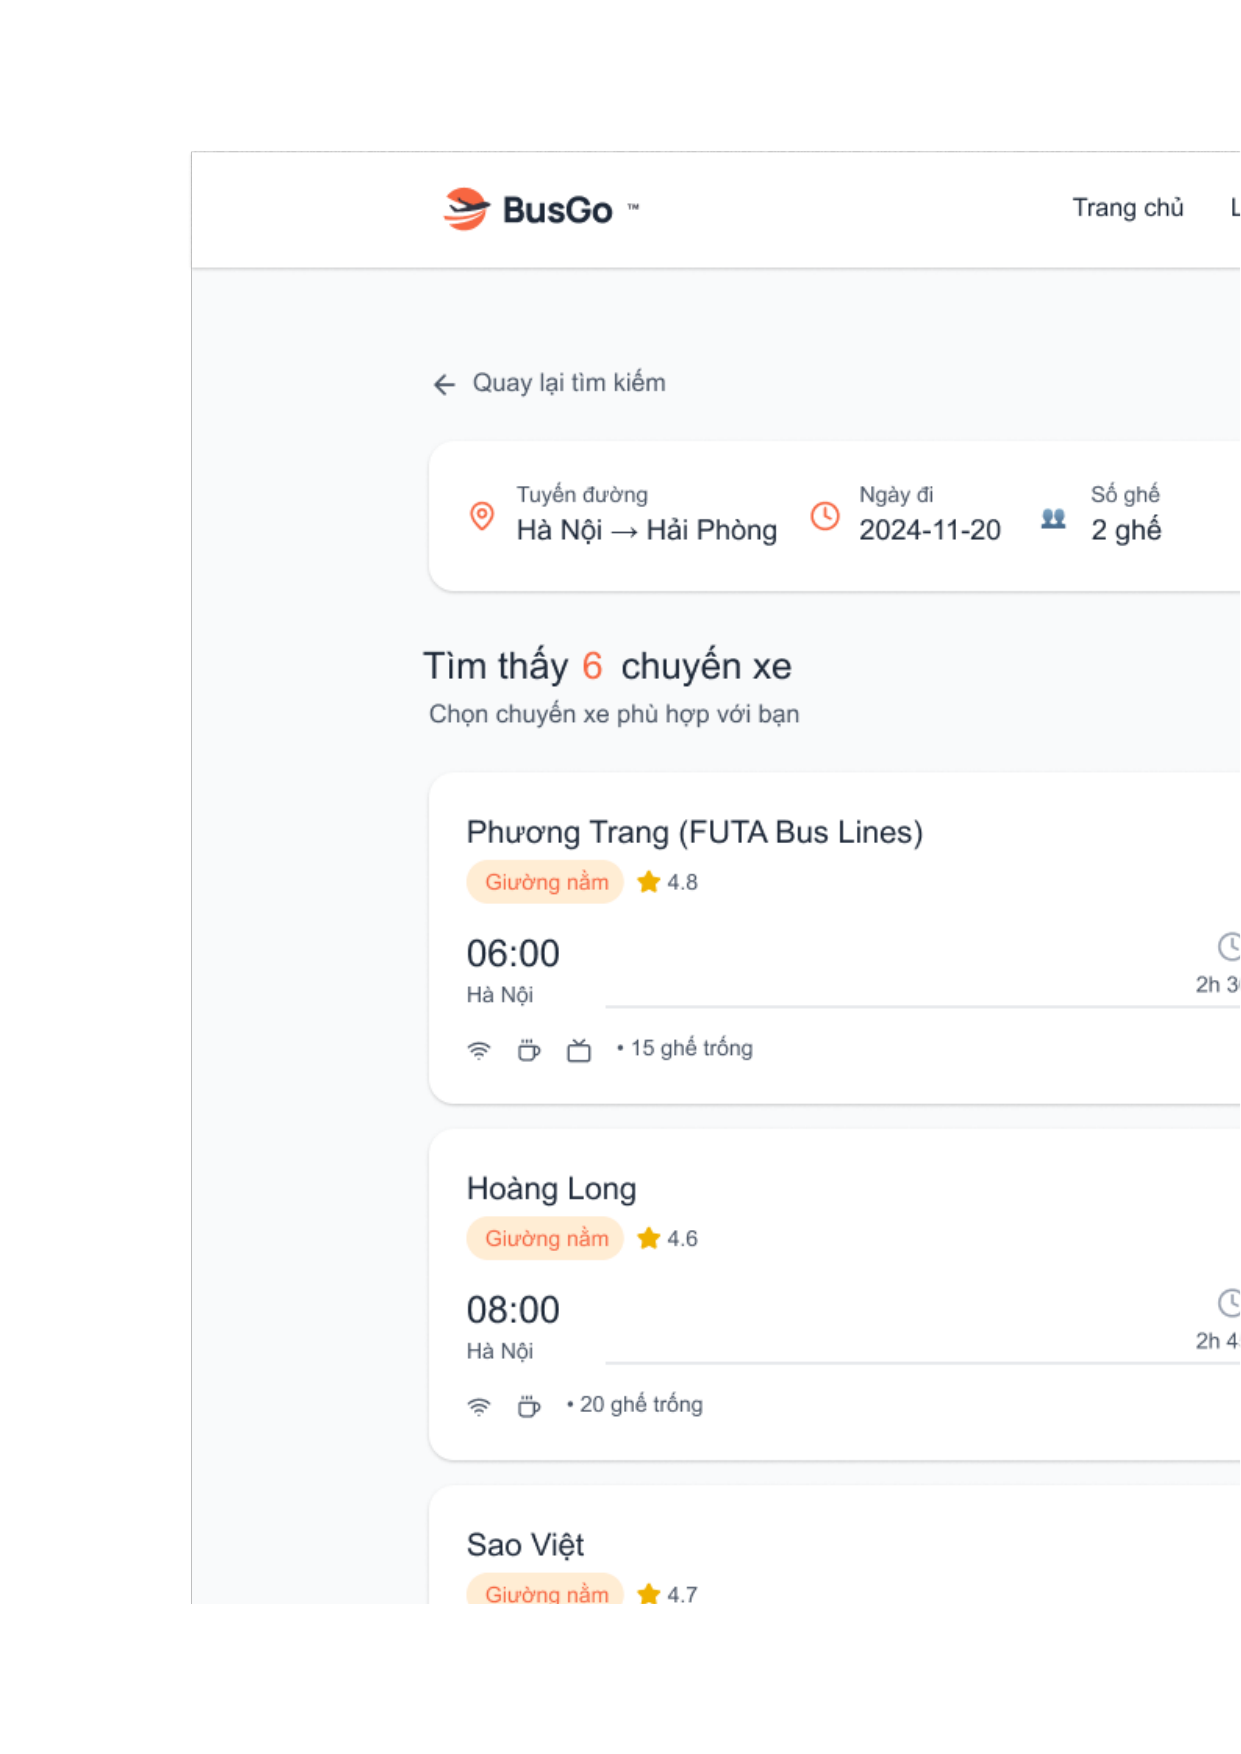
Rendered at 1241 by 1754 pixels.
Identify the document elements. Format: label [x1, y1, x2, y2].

picture [187, 150, 1241, 1604]
